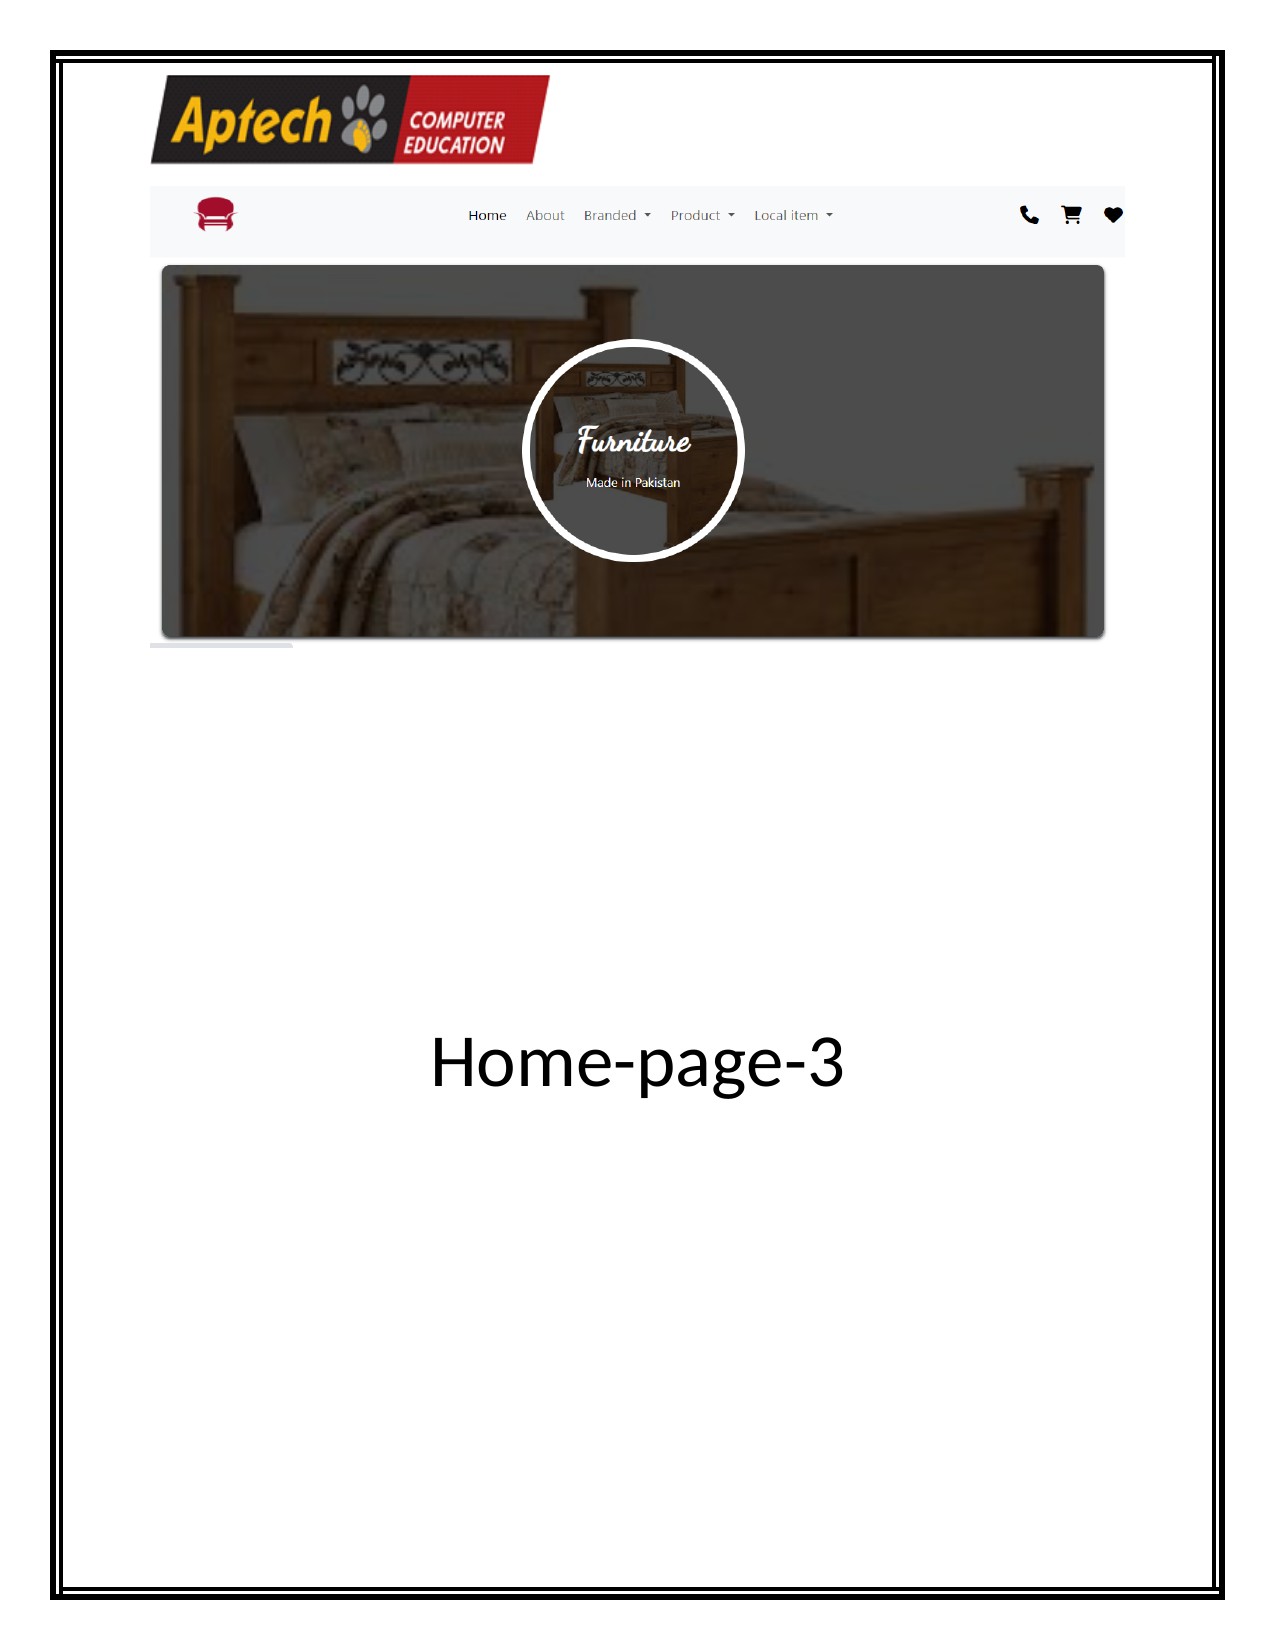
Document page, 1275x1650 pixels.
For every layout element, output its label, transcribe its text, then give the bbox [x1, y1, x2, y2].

picture [150, 75, 571, 186]
text Home-page-3 [150, 1013, 1125, 1105]
